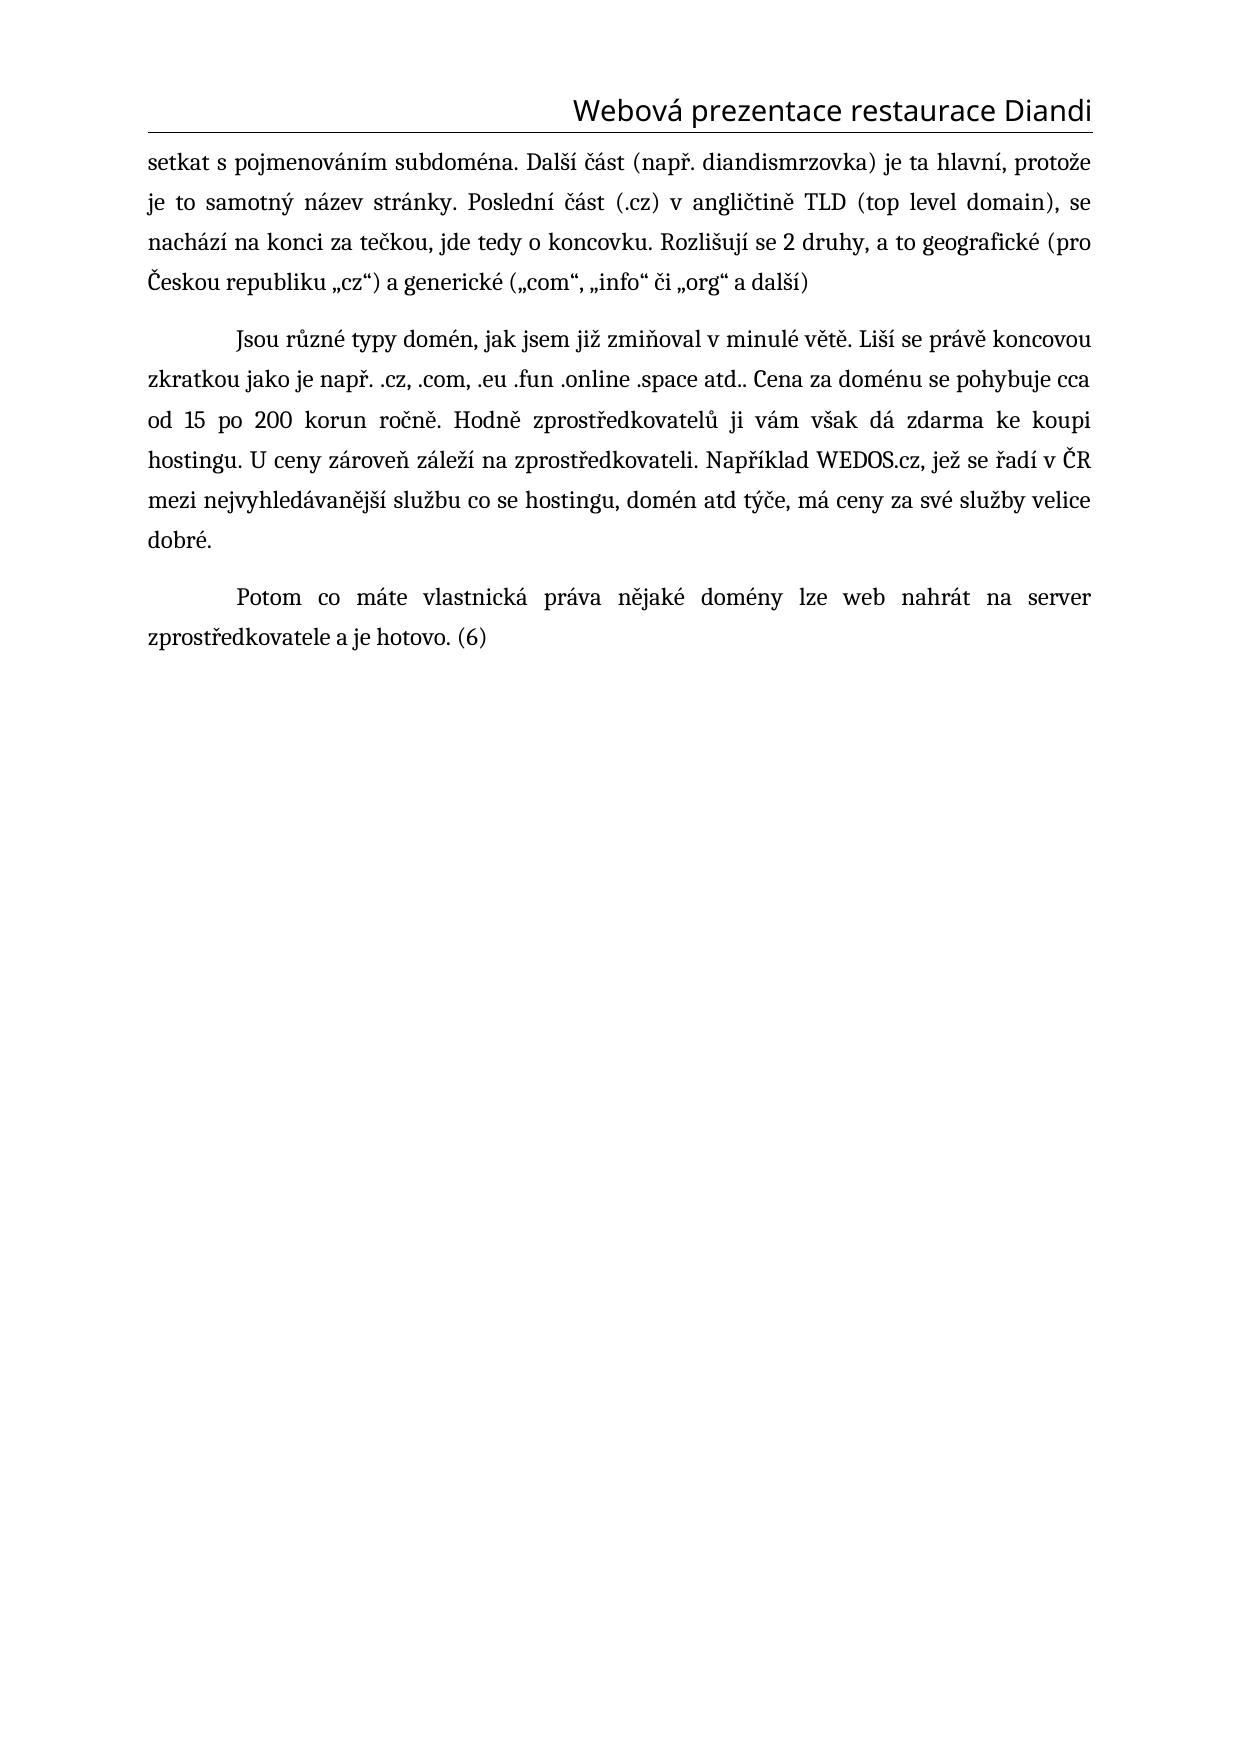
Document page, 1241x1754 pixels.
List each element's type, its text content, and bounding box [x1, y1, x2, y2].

text Jsou různé typy domén, jak jsem již zmiňoval v minulé větě. Liší se právě koncovou zkratkou jako je např. .cz, .com, .eu .fun .online .space atd.. Cena za doménu se pohybuje cca od 15 po 200 korun ročně. Hodně zprostředkovatelů ji vám však dá zdarma ke koupi hostingu. U ceny zároveň záleží na zprostředkovateli. Například WEDOS.cz, jež se řadí v ČR mezi nejvyhledávanější službu co se hostingu, domén atd týče, má ceny za své služby velice dobré. [148, 325, 1093, 555]
text Potom co máte vlastnická práva nějaké domény lze web nahrát na server zprostředkovatele a je hotovo. [148, 583, 1093, 652]
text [148, 148, 1093, 297]
